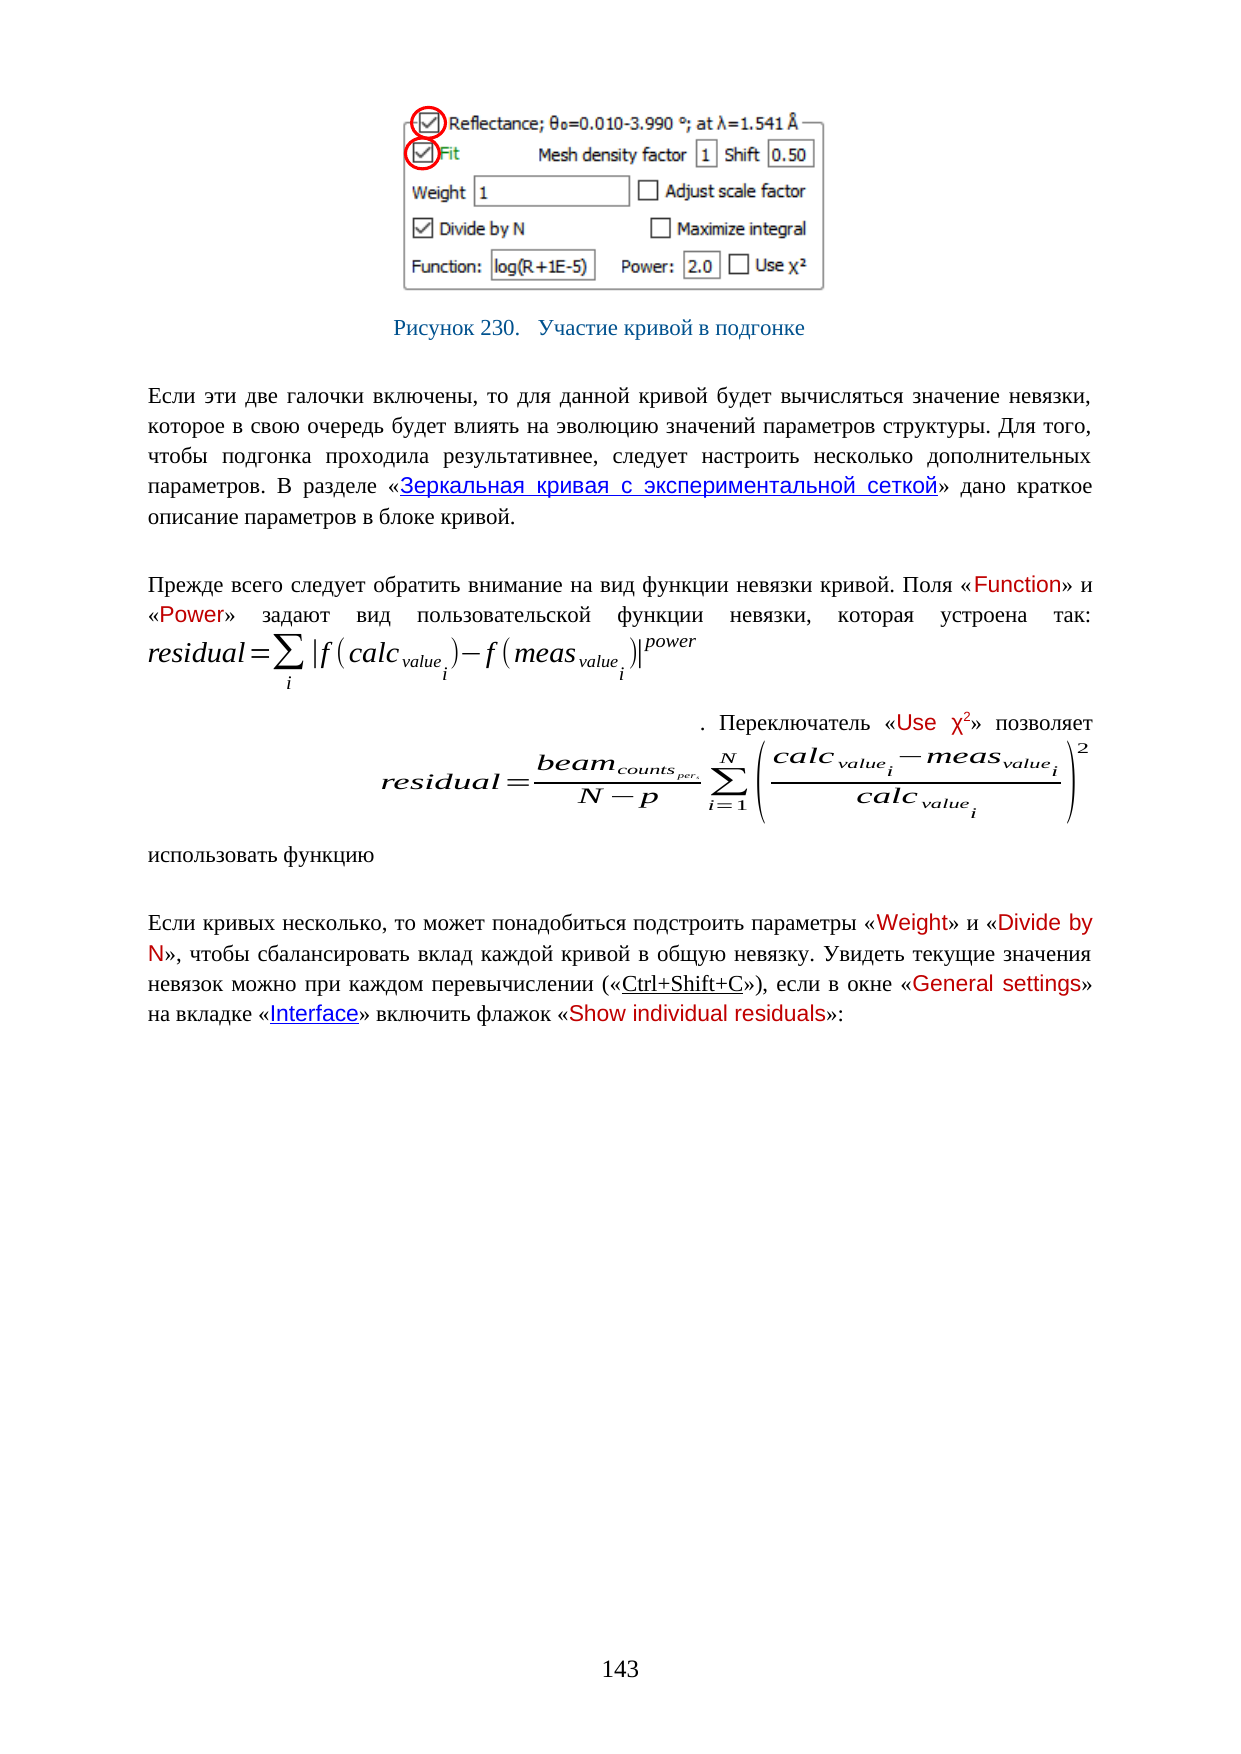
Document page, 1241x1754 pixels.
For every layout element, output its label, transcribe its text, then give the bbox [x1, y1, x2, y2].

picture [399, 108, 829, 295]
picture [414, 110, 443, 136]
picture [408, 140, 437, 167]
text Прежде всего следует обратить внимание на вид функции невязки кривой. Поля «Function» и «Power» задают вид пользовательской функции невязки, которая устроена так: . Переключатель «Use χ2» позволяет использовать функцию [148, 571, 1093, 868]
text Если кривых несколько, то может понадобиться подстроить параметры «Weight» и «Divide by N», чтобы сбалансировать вклад каждой кривой в общую невязку. Увидеть текущие значения невязок можно при каждом перевычислении («Ctrl+Shift+C»), если в окне «General settings» на вкладке «Interface» включить флажок «Show individual residuals»: [148, 909, 1093, 1027]
text Если эти две галочки включены, то для данной кривой будет вычисляться значение невязки, которое в свою очередь будет влиять на эволюцию значений параметров структуры. Для того, чтобы подгонка проходила результативнее, следует настроить несколько дополнительных параметров. В разделе «Зеркальная кривая с экспериментальной сеткой» дано краткое описание параметров в блоке кривой. [148, 382, 1093, 529]
